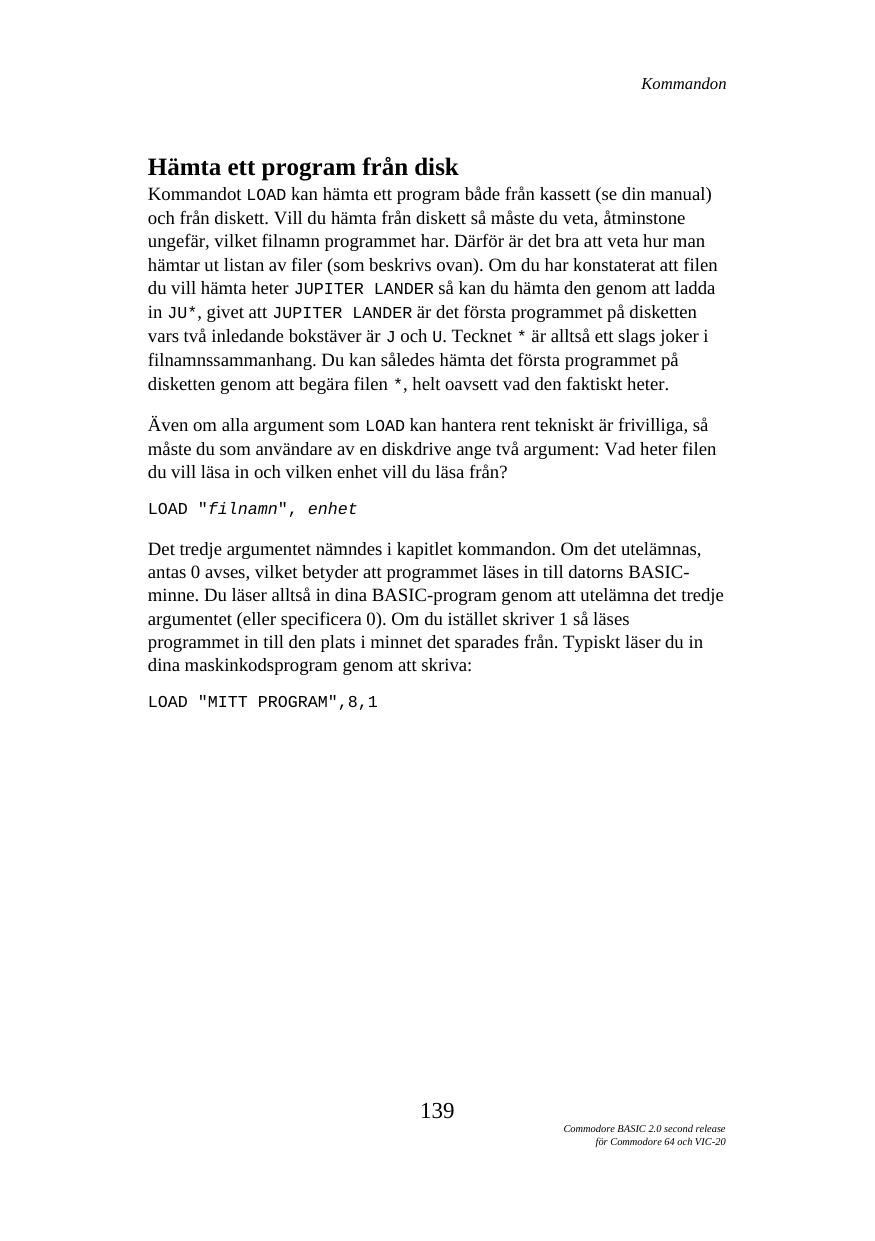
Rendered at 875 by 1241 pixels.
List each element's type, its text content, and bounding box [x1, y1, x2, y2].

subtitle Hämta ett program från disk [148, 152, 726, 181]
text Även om alla argument som LOAD kan hantera rent tekniskt är frivilliga, så måste du som användare av en diskdrive ange två argument: Vad heter filen du vill läsa in och vilken enhet vill du läsa från? [148, 413, 726, 482]
text Kommandot LOAD kan hämta ett program både från kassett (se din manual) och från diskett. Vill du hämta från diskett så måste du veta, åtminstone ungefär, vilket filnamn programmet har. Därför är det bra att veta hur man hämtar ut listan av filer (som beskrivs ovan). Om du har konstaterat att filen du vill hämta heter JUPITER LANDER så kan du hämta den genom att ladda in JU*, givet att JUPITER LANDER är det första programmet på disketten vars två inledande bokstäver är J och U. Tecknet * är alltså ett slags joker i filnamnssammanhang. Du kan således hämta det första programmet på disketten genom att begära filen *, helt oavsett vad den faktiskt heter. [148, 183, 726, 395]
text Det tredje argumentet nämndes i kapitlet kommandon. Om det utelämnas, antas 0 avses, vilket betyder att programmet läses in till datorns BASIC-minne. Du läser alltså in dina BASIC-program genom att utelämna det tredje argumentet (eller specificera 0). Om du istället skriver 1 så läses programmet in till den plats i minnet det sparades från. Typiskt läser du in dina maskinkodsprogram genom att skriva: [148, 538, 726, 675]
text LOAD "MITT PROGRAM",8,1 [148, 694, 726, 713]
text LOAD "filnamn", enhet [148, 501, 726, 519]
